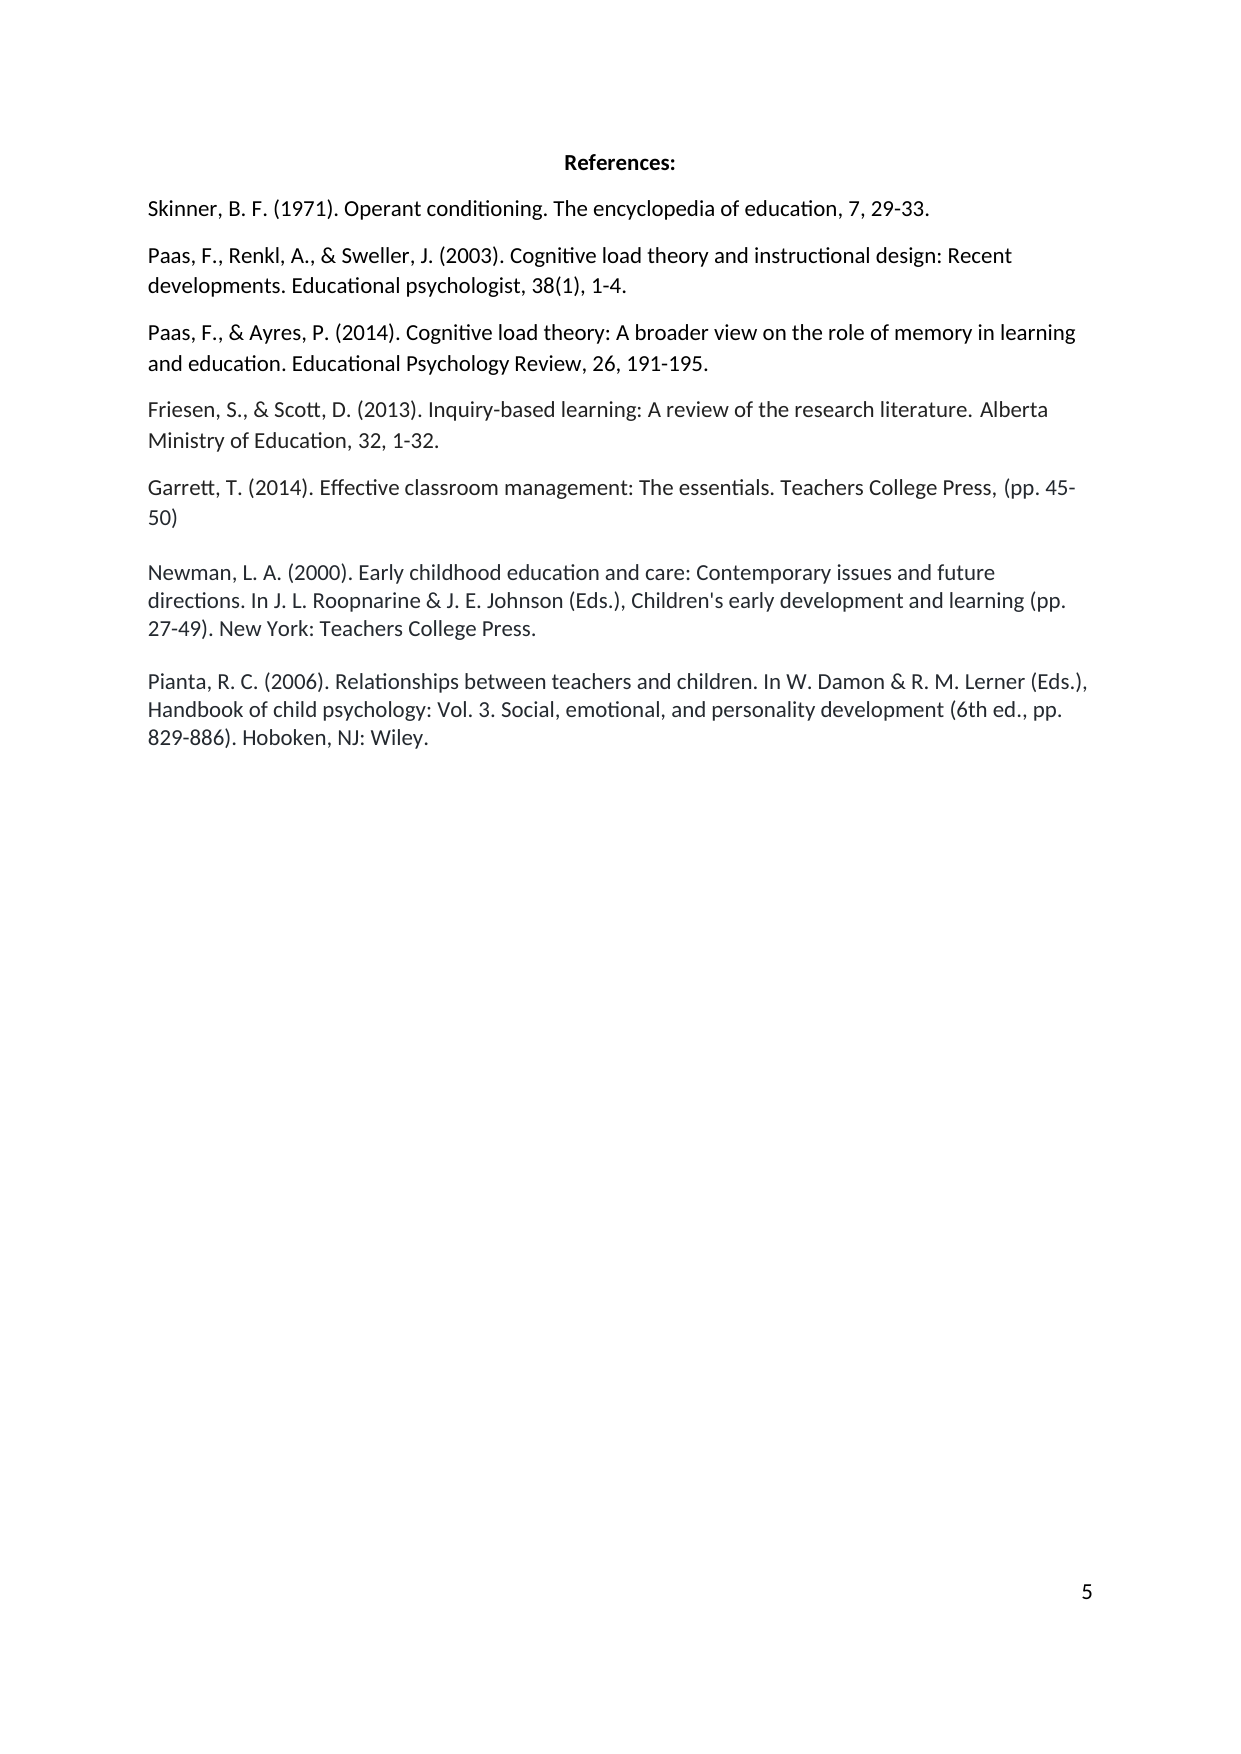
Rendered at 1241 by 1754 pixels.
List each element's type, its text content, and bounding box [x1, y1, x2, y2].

text Skinner, B. F. (1971). Operant conditioning. The encyclopedia of education, 7, 29-33. [148, 194, 1093, 222]
text Pianta, R. C. (2006). Relationships between teachers and children. In W. Damon & R. M. Lerner (Eds.), Handbook of child psychology: Vol. 3. Social, emotional, and personality development (6th ed., pp. 829-886). Hoboken, NJ: Wiley. [148, 667, 1093, 751]
text Garrett, T. (2014). Effective classroom management: The essentials. Teachers College Press, (pp. 45-50) [148, 473, 1093, 531]
text Paas, F., & Ayres, P. (2014). Cognitive load theory: A broader view on the role of memory in learning and education. Educational Psychology Review, 26, 191-195. [148, 318, 1093, 377]
text Paas, F., Renkl, A., & Sweller, J. (2003). Cognitive load theory and instructional design: Recent developments. Educational psychologist, 38(1), 1-4. [148, 241, 1093, 299]
text Newman, L. A. (2000). Early childhood education and care: Contemporary issues and future directions. In J. L. Roopnarine & J. E. Johnson (Eds.), Children's early development and learning (pp. 27-49). New York: Teachers College Press. [148, 558, 1093, 642]
text References: [148, 148, 1093, 176]
text Friesen, S., & Scott, D. (2013). Inquiry-based learning: A review of the research literature. Alberta Ministry of Education, 32, 1-32. [148, 396, 1093, 454]
